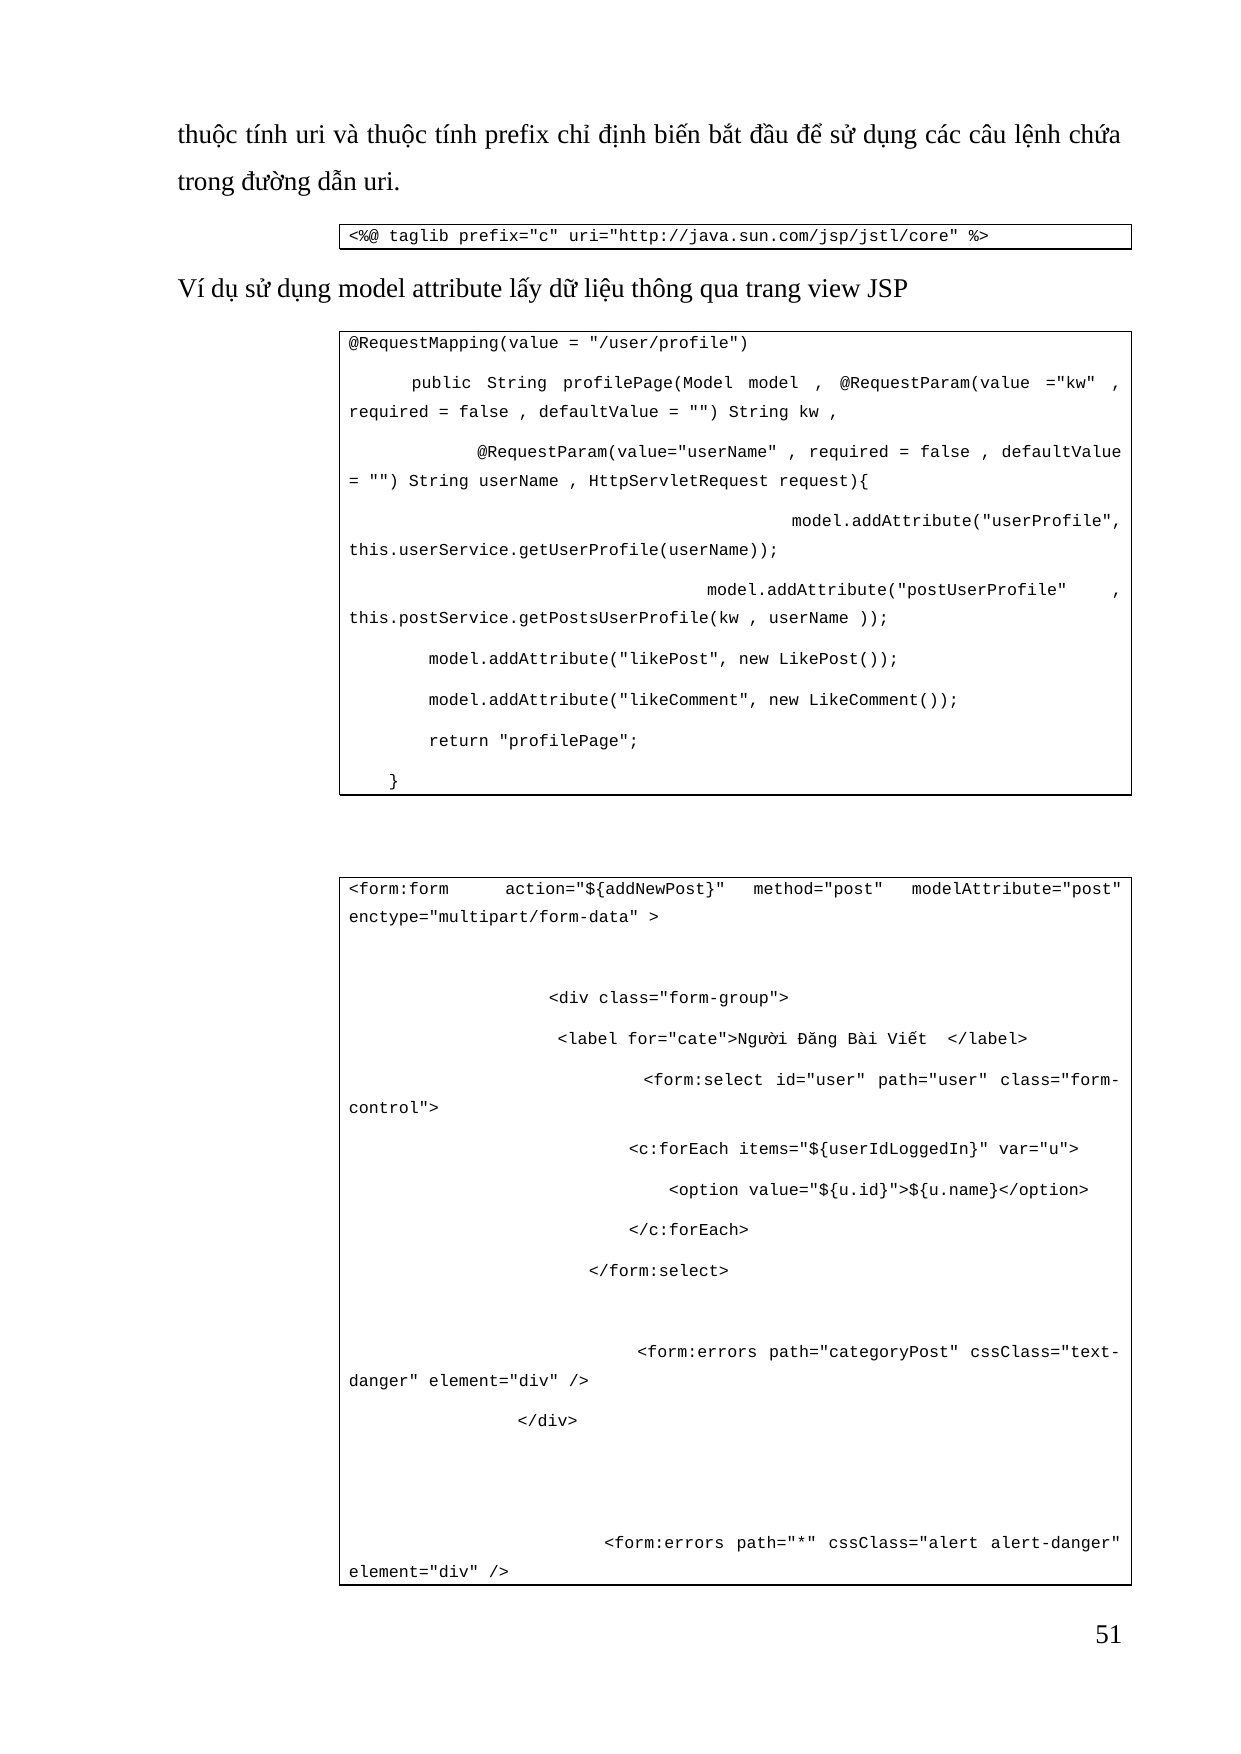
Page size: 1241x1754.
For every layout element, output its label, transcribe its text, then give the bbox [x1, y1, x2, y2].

text Ví dụ sử dụng model attribute lấy dữ liệu thông qua trang view JSP [177, 272, 1122, 303]
text @RequestParam(value="userName" , required = false , defaultValue = "") String userName , HttpServletRequest request){ [340, 441, 1131, 491]
text </div> [340, 1410, 1131, 1432]
text <form:errors path="categoryPost" cssClass="text-danger" element="div" /> [340, 1341, 1131, 1391]
text <div class="form-group"> [340, 987, 1131, 1009]
text <label for="cate">Người Đăng Bài Viết </label> [340, 1027, 1131, 1049]
text </form:select> [340, 1259, 1131, 1281]
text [177, 118, 1122, 196]
text <c:forEach items="${userIdLoggedIn}" var="u"> [340, 1137, 1131, 1159]
text model.addAttribute("likeComment", new LikeComment()); [340, 688, 1131, 710]
text </c:forEach> [340, 1219, 1131, 1241]
text <form:form action="${addNewPost}" method="post" modelAttribute="post" enctype="multipart/form-data" > [340, 878, 1131, 927]
text <form:errors path="*" cssClass="alert alert-danger" element="div" /> [340, 1532, 1131, 1584]
text } [340, 770, 1131, 794]
text <option value="${u.id}">${u.name}</option> [340, 1178, 1131, 1200]
text return "profilePage"; [340, 729, 1131, 751]
text @RequestMapping(value = "/user/profile") [340, 332, 1131, 353]
text model.addAttribute("likePost", new LikePost()); [340, 648, 1131, 670]
text <form:select id="user" path="user" class="form-control"> [340, 1068, 1131, 1118]
text model.addAttribute("userProfile", this.userService.getUserProfile(userName)); [340, 510, 1131, 560]
text <%@ taglib prefix="c" uri="http://java.sun.com/jsp/jstl/core" %> [340, 225, 1131, 248]
text public String profilePage(Model model , @RequestParam(value ="kw" , required = false , defaultValue = "") String kw , [340, 372, 1131, 422]
text model.addAttribute("postUserProfile" , this.postService.getPostsUserProfile(kw , userName )); [340, 579, 1131, 629]
